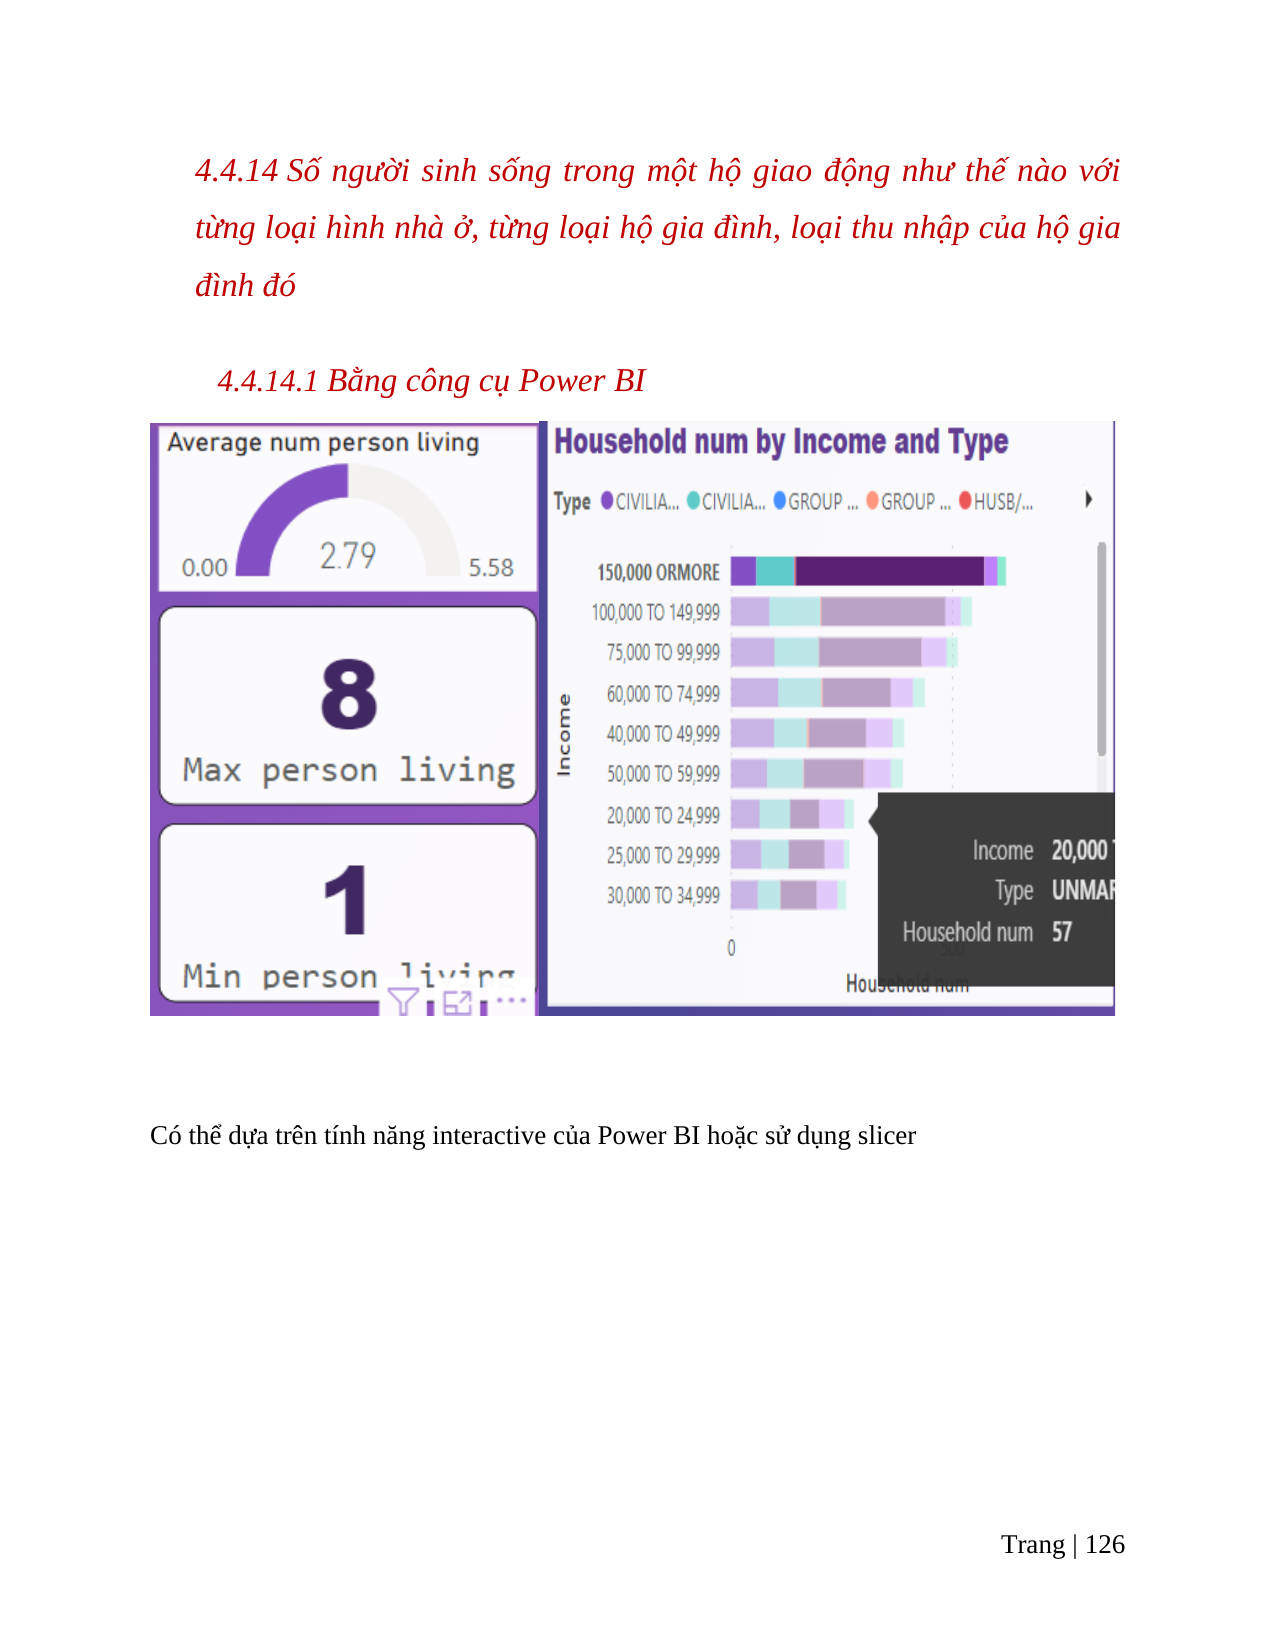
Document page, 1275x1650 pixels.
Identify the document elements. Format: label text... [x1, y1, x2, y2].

text Có thể dựa trên tính năng interactive của Power BI hoặc sử dụng slicer [150, 1119, 1125, 1150]
text Bằng công cụ Power BI [217, 360, 1125, 398]
picture [150, 421, 1116, 1016]
text Số người sinh sống trong một hộ giao động như thế nào với từng loại hình nhà ở, từng loại hộ gia đình, loại thu nhập của hộ gia đình đó [195, 150, 1125, 303]
